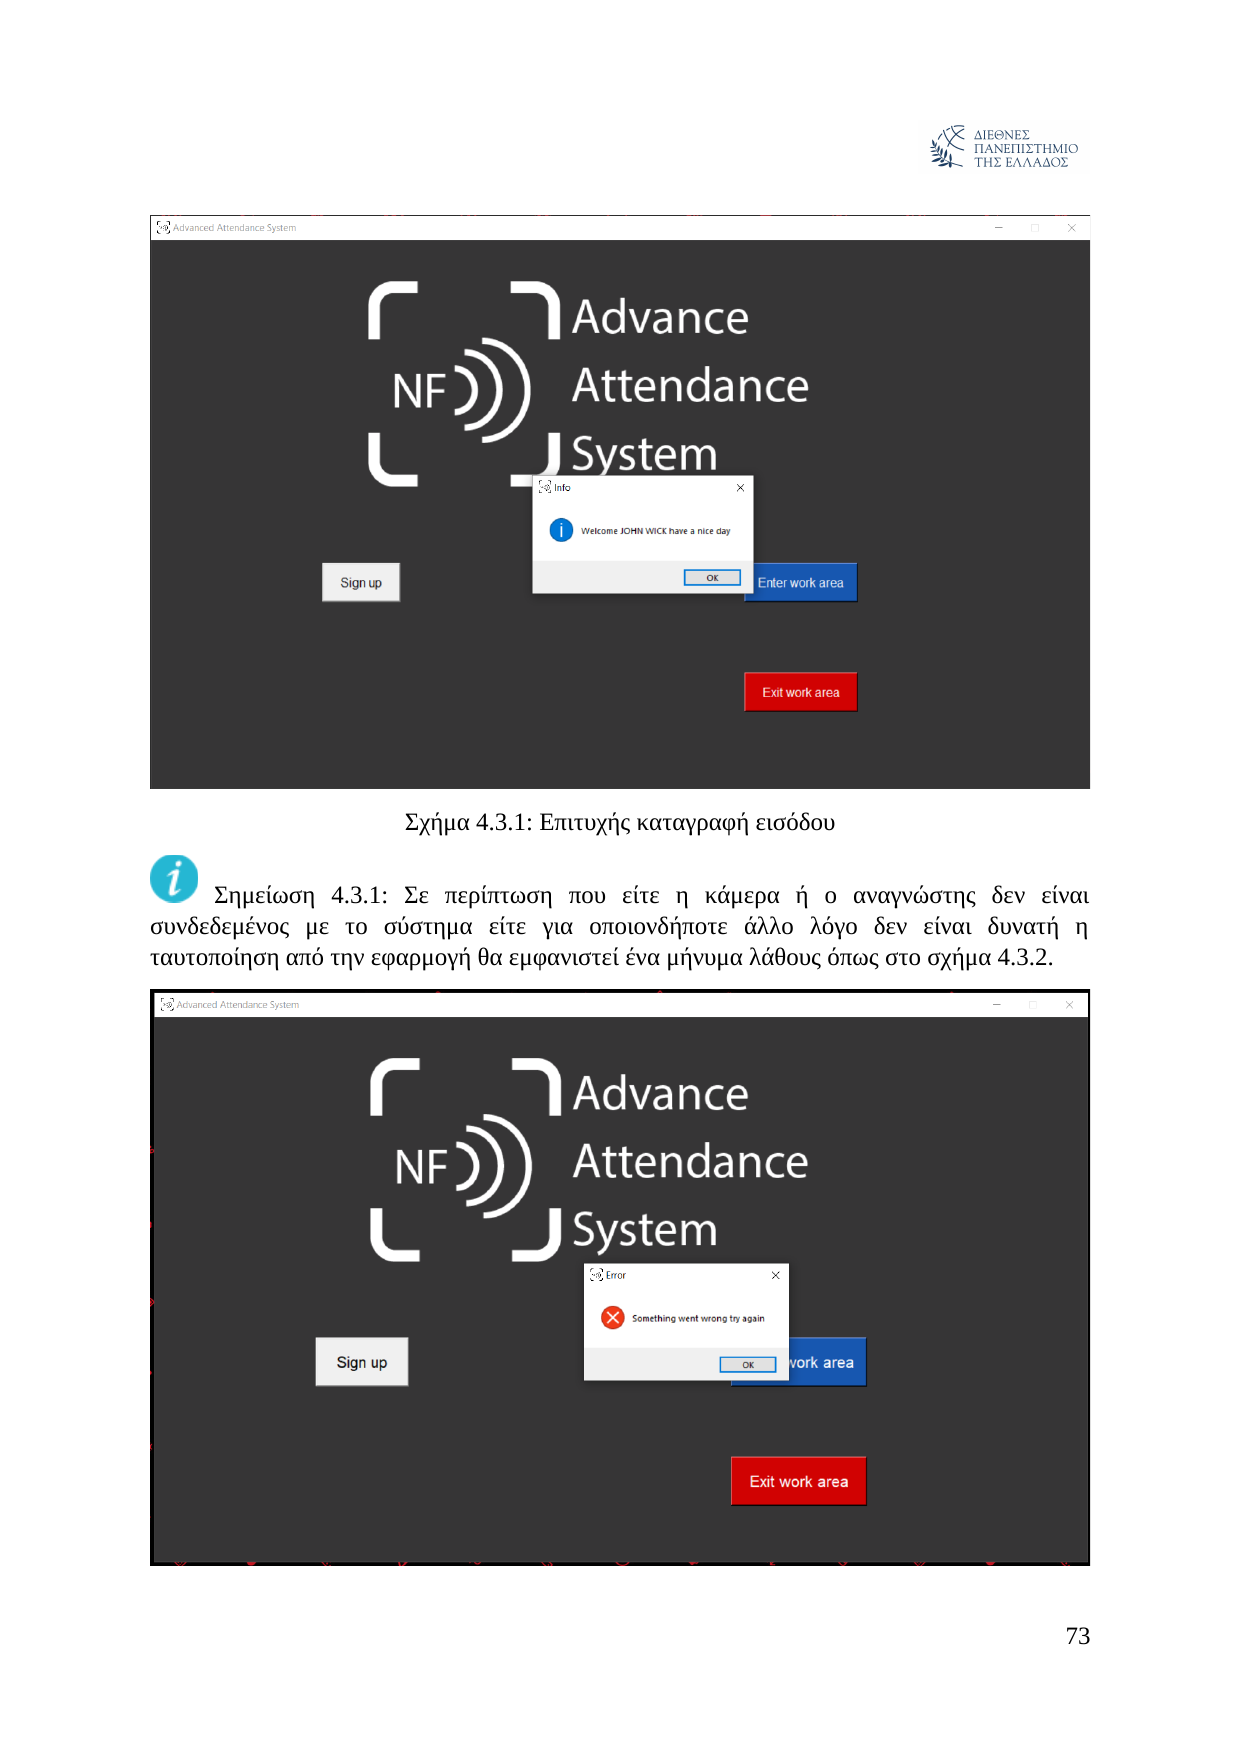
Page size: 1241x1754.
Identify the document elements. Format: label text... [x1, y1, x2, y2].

text Σημείωση 4.3.1: Σε περίπτωση που είτε η κάμερα ή ο αναγνώστης δεν είναι συνδεδεμένος με το σύστημα είτε για οποιονδήποτε άλλο λόγο δεν είναι δυνατή η ταυτοποίηση από την εφαρμογή θα εμφανιστεί ένα μήνυμα λάθους όπως στο σχήμα 4.3.2. [150, 855, 1090, 971]
text Σχήμα 4.3.1: Επιτυχής καταγραφή εισόδου [150, 807, 1090, 836]
picture [150, 855, 198, 903]
picture [917, 120, 1091, 174]
picture [150, 215, 1091, 789]
picture [150, 989, 1091, 1566]
